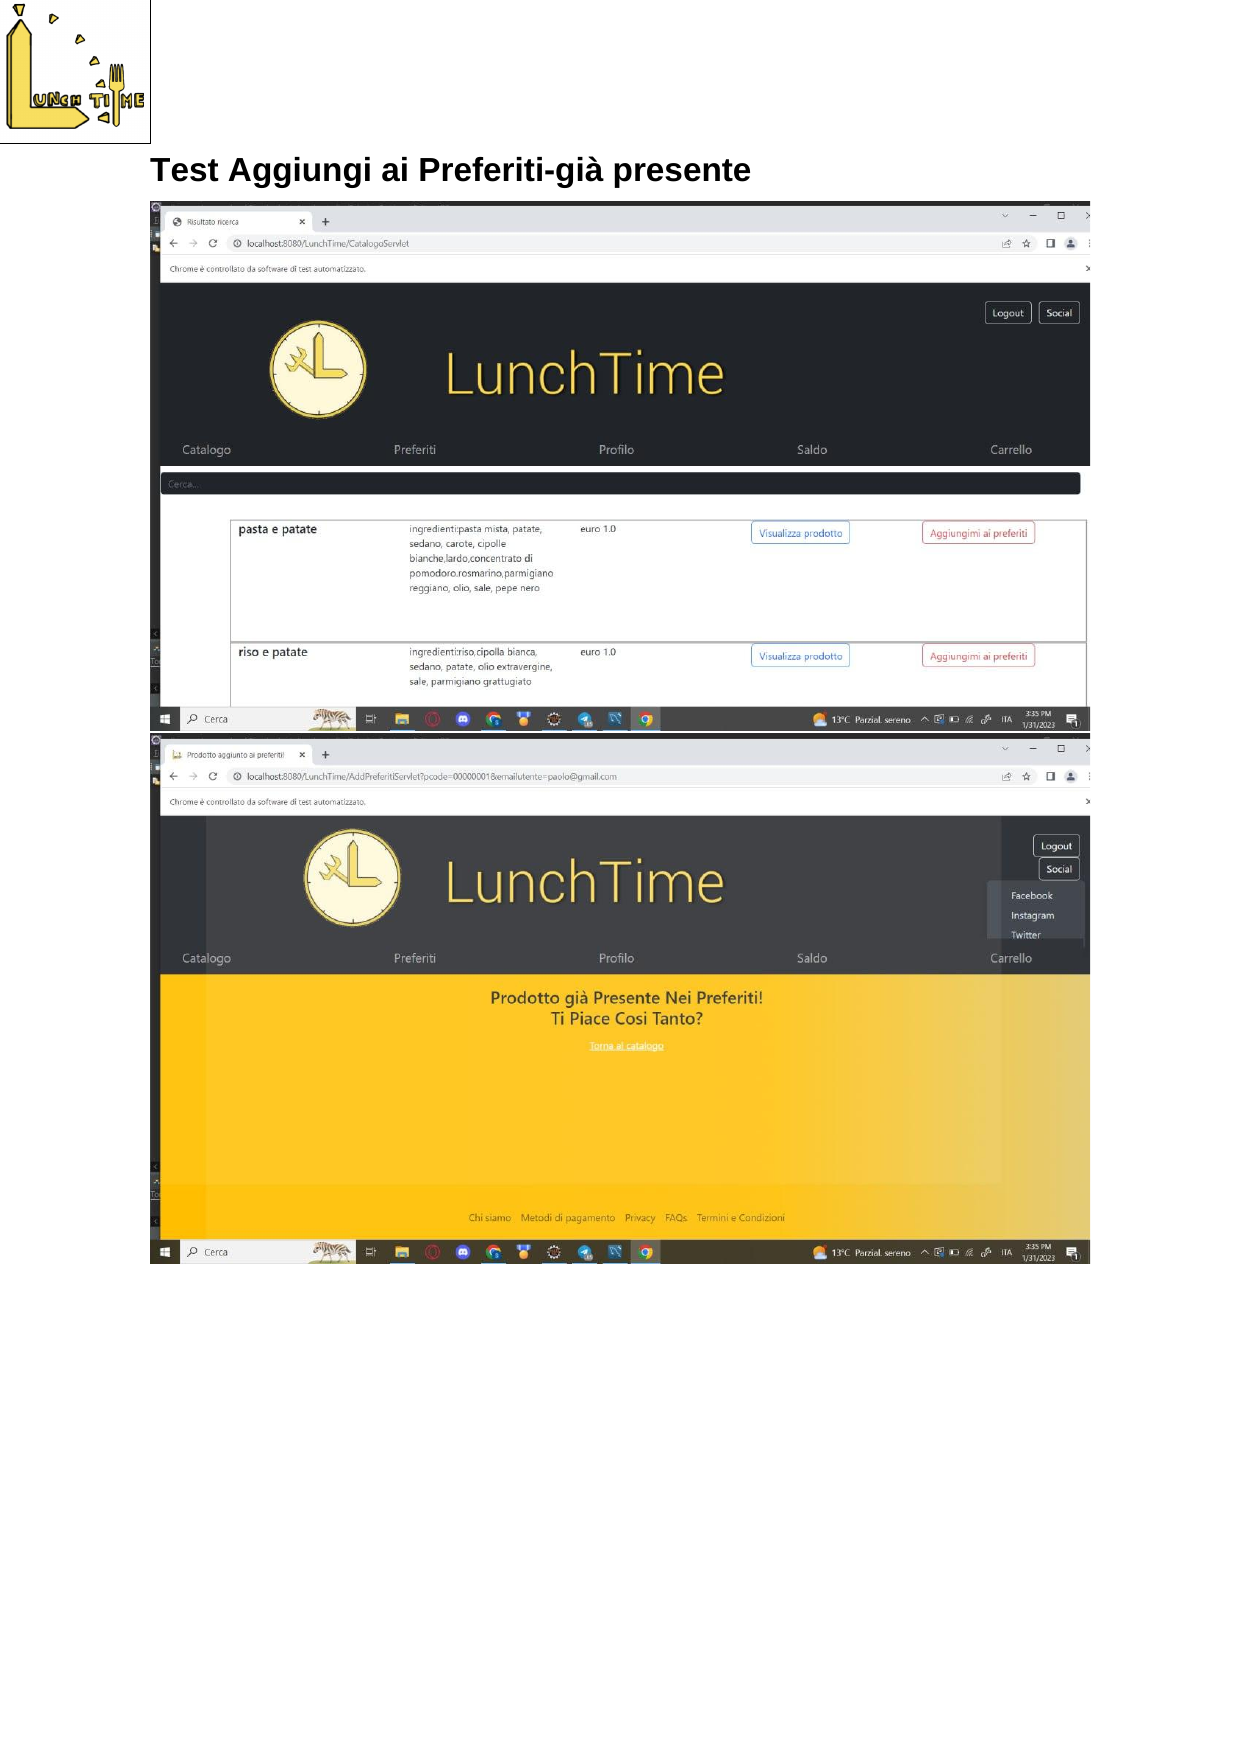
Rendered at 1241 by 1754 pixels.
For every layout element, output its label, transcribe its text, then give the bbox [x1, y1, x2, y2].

picture [150, 201, 1091, 731]
picture [150, 733, 1091, 1264]
subtitle Test Aggiungi ai Preferiti-già presente [150, 150, 1090, 188]
picture [0, 0, 150, 143]
